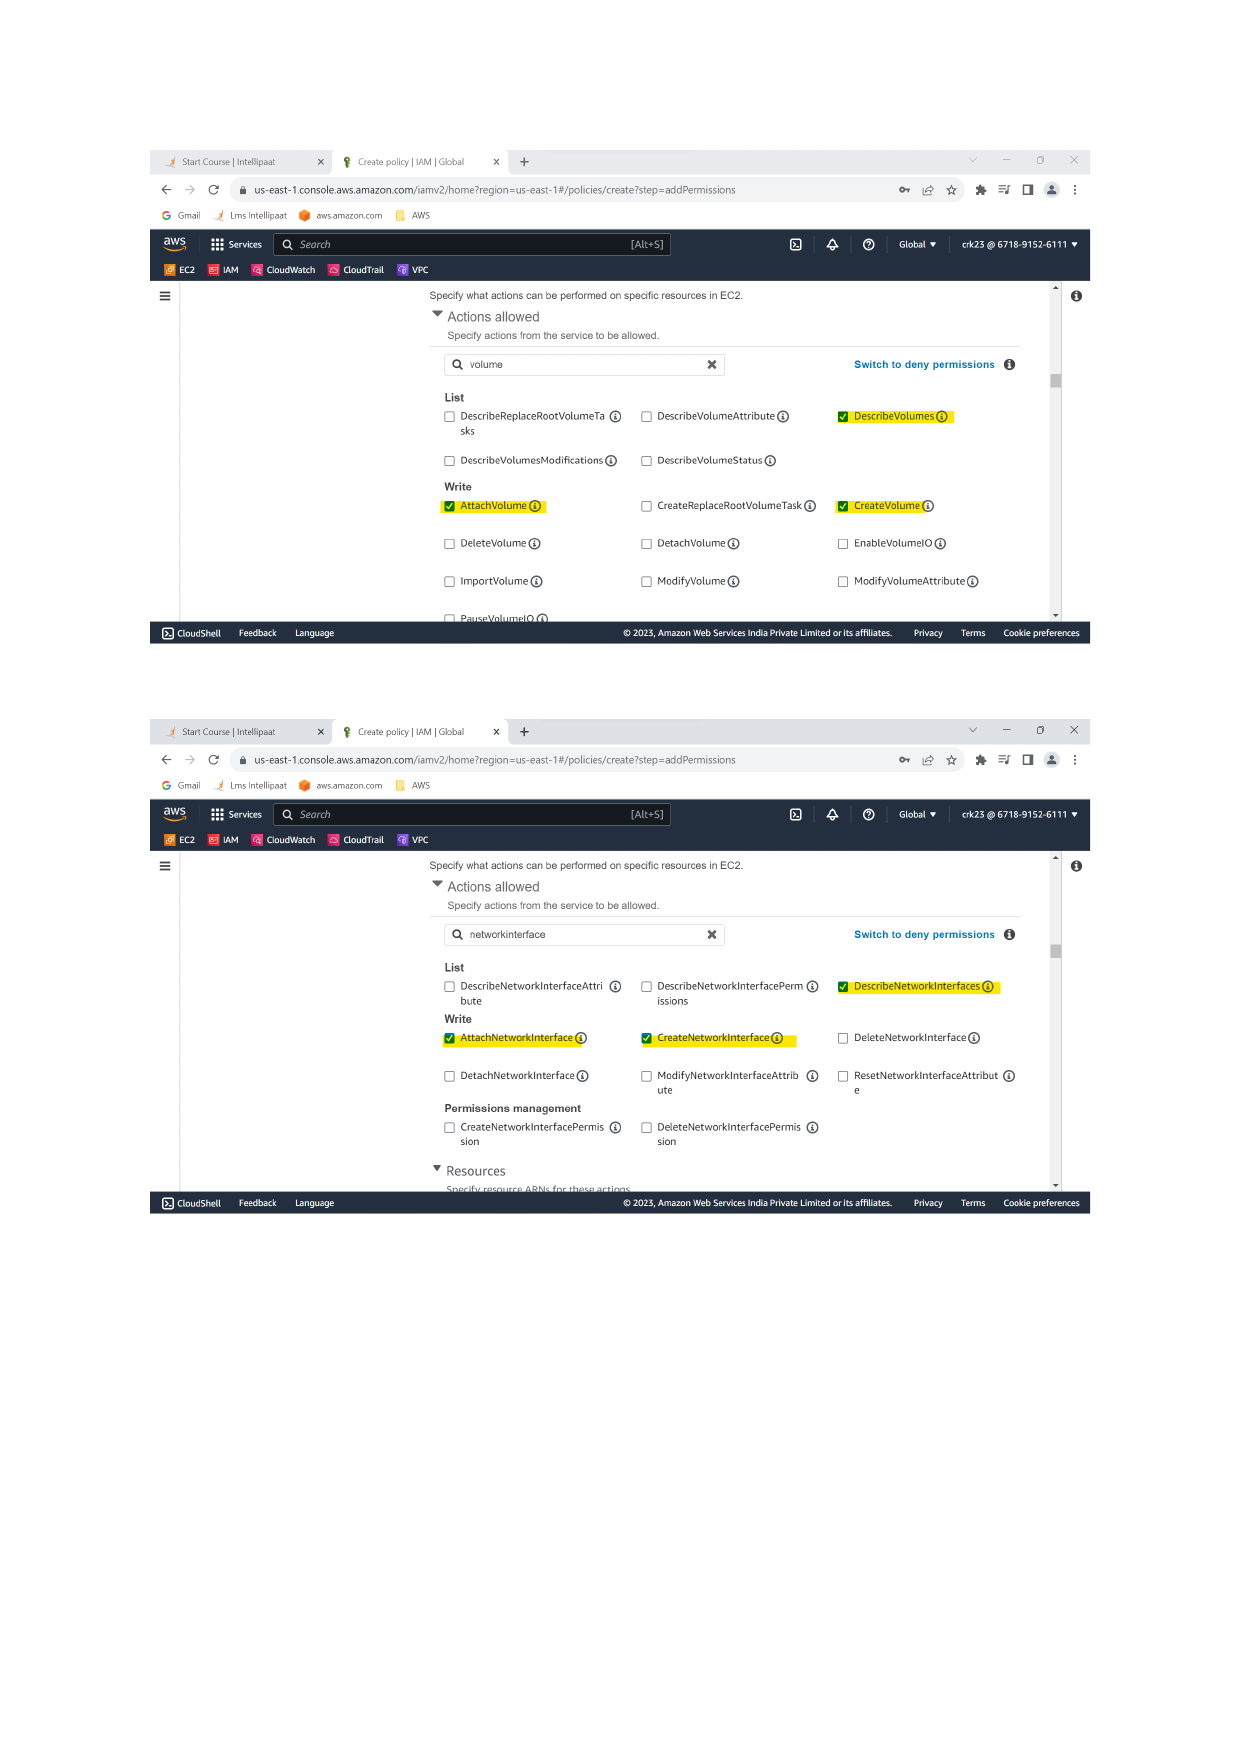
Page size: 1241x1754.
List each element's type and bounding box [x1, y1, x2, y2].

picture [150, 719, 1091, 1214]
picture [150, 150, 1091, 644]
